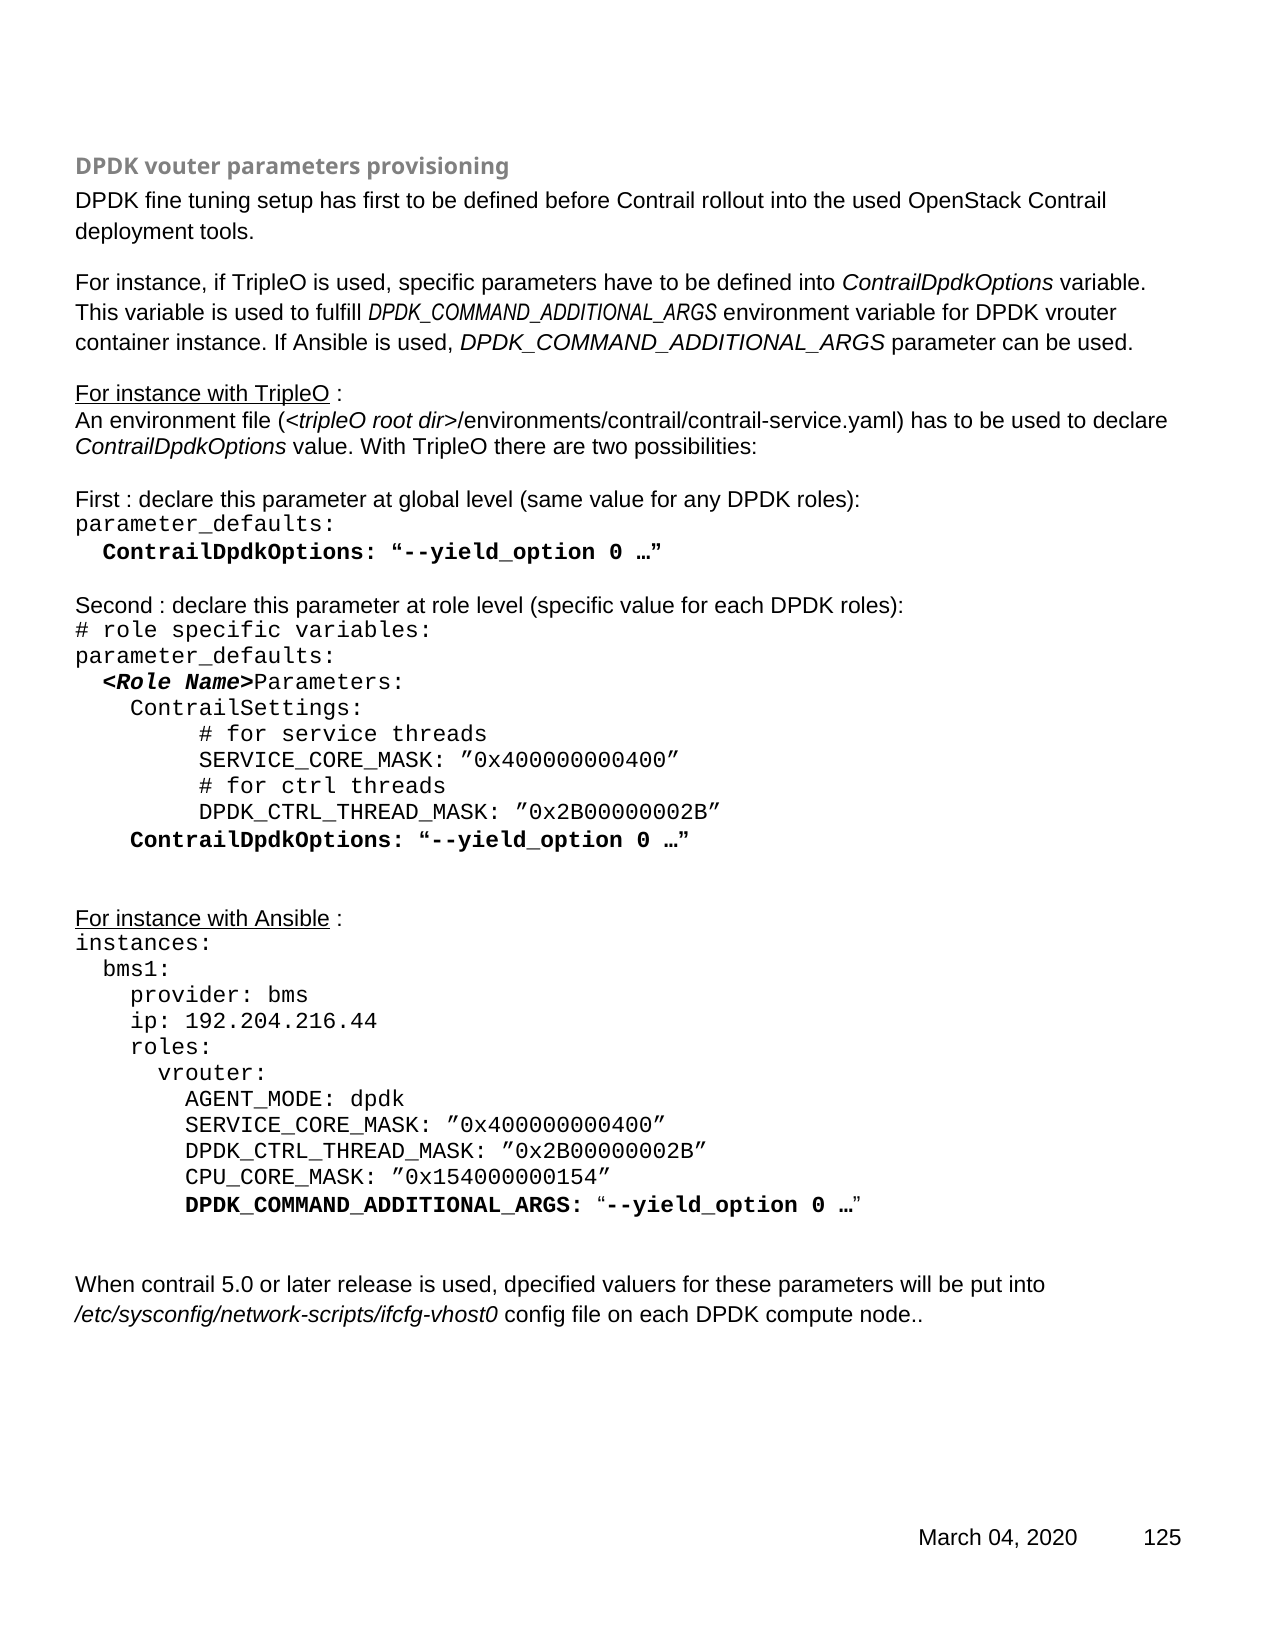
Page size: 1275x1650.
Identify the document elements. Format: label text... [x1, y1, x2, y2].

text DPDK_CTRL_THREAD_MASK: ”0x2B00000002B” [75, 1139, 1181, 1165]
text # for service threads [75, 722, 1181, 748]
text When contrail 5.0 or later release is used, dpecified valuers for these parameters will be put into /etc/sysconfig/network-scripts/ifcfg-vhost0 config file on each DPDK compute node.. [75, 1271, 1181, 1327]
text An environment file (<tripleO root dir>/environments/contrail/contrail-service.yaml) has to be used to declare ContrailDpdkOptions value. With TripleO there are two possibilities: [75, 407, 1181, 459]
text SERVICE_CORE_MASK: ”0x400000000400” [75, 748, 1181, 774]
text DPDK_COMMAND_ADDITIONAL_ARGS: “--yield_option 0 …” [75, 1191, 1181, 1219]
text ip: 192.204.216.44 [75, 1009, 1181, 1036]
text First : declare this parameter at global level (same value for any DPDK roles): [75, 486, 1181, 512]
text ContrailDpdkOptions: “--yield_option 0 …” [75, 826, 1181, 854]
text For instance with Ansible : [75, 905, 1181, 932]
text AGENT_MODE: dpdk [75, 1087, 1181, 1113]
text Second : declare this parameter at role level (specific value for each DPDK roles): [75, 592, 1181, 618]
text parameter_defaults: [75, 512, 1181, 538]
text <Role Name>Parameters: [75, 670, 1181, 696]
text vrouter: [75, 1061, 1181, 1087]
text # role specific variables: [75, 618, 1181, 644]
text # for ctrl threads [75, 774, 1181, 800]
text instances: [75, 932, 1181, 958]
text bms1: [75, 958, 1181, 984]
subtitle DPDK vouter parameters provisioning [75, 150, 1181, 181]
text ContrailSettings: [75, 696, 1181, 722]
text For instance, if TripleO is used, specific parameters have to be defined into ContrailDpdkOptions variable. This variable is used to fulfill DPDK_COMMAND_ADDITIONAL_ARGS environment variable for DPDK vrouter container instance. If Ansible is used, DPDK_COMMAND_ADDITIONAL_ARGS parameter can be used. [75, 269, 1181, 356]
text parameter_defaults: [75, 644, 1181, 670]
text CPU_CORE_MASK: ”0x154000000154” [75, 1165, 1181, 1191]
text provider: bms [75, 984, 1181, 1009]
text DPDK fine tuning setup has first to be defined before Contrail rollout into the used OpenStack Contrail deployment tools. [75, 187, 1181, 244]
text roles: [75, 1036, 1181, 1061]
text SERVICE_CORE_MASK: ”0x400000000400” [75, 1113, 1181, 1139]
text For instance with TripleO : [75, 380, 1181, 407]
text DPDK_CTRL_THREAD_MASK: ”0x2B00000002B” [75, 800, 1181, 826]
text ContrailDpdkOptions: “--yield_option 0 …” [75, 538, 1181, 566]
